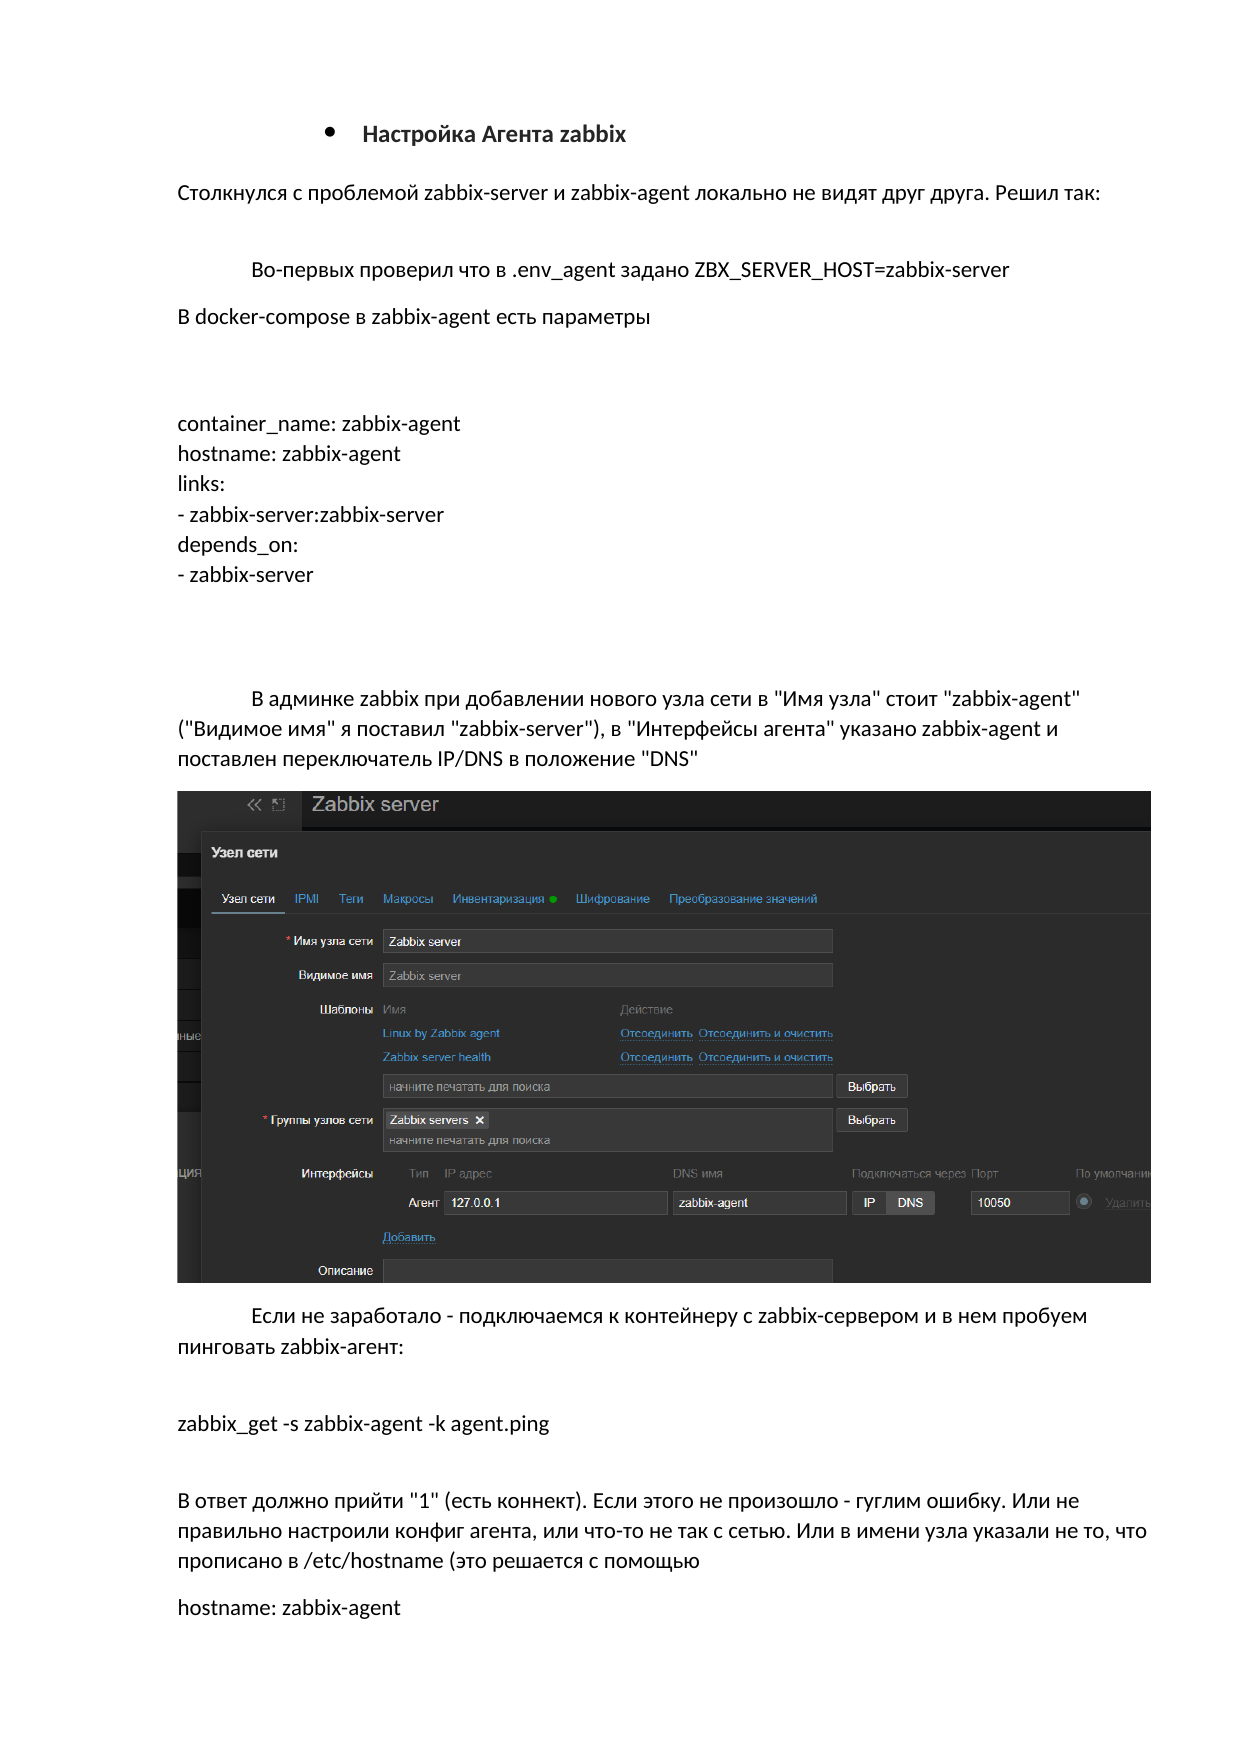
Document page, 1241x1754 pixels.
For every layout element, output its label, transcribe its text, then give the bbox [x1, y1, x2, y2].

text В ответ должно прийти "1" (есть коннект). Если этого не произошло - гуглим ошибку. Или не правильно настроили конфиг агента, или что-то не так с сетью. Или в имени узла указали не то, что прописано в /etc/hostname (это решается с помощью [177, 1456, 1152, 1574]
text zabbix_get -s zabbix-agent -k agent.ping [177, 1409, 1152, 1437]
text Столкнулся с проблемой zabbix-server и zabbix-agent локально не видят друг друга. Решил так: [177, 178, 1152, 236]
text Во-первых проверил что в .env_agent задано ZBX_SERVER_HOST=zabbix-server [177, 255, 1152, 283]
text В админке zabbix при добавлении нового узла сети в "Имя узла" стоит "zabbix-agent" ("Видимое имя" я поставил "zabbix-server"), в "Интерфейсы агента" указано zabbix-agent и поставлен переключатель IP/DNS в положение "DNS" [177, 684, 1152, 773]
text hostname: zabbix-agent [177, 1593, 1152, 1621]
list Настройка Агента zabbix [325, 118, 1152, 149]
picture [177, 791, 1151, 1283]
text В docker-compose в zabbix-agent есть параметры [177, 302, 1152, 360]
text Если не заработало - подключаемся к контейнеру с zabbix-сервером и в нем пробуем пинговать zabbix-агент: [177, 1302, 1152, 1390]
text container_name: zabbix-agent hostname: zabbix-agent links: - zabbix-server:zabbix-server depends_on: - zabbix-server [177, 379, 1152, 588]
